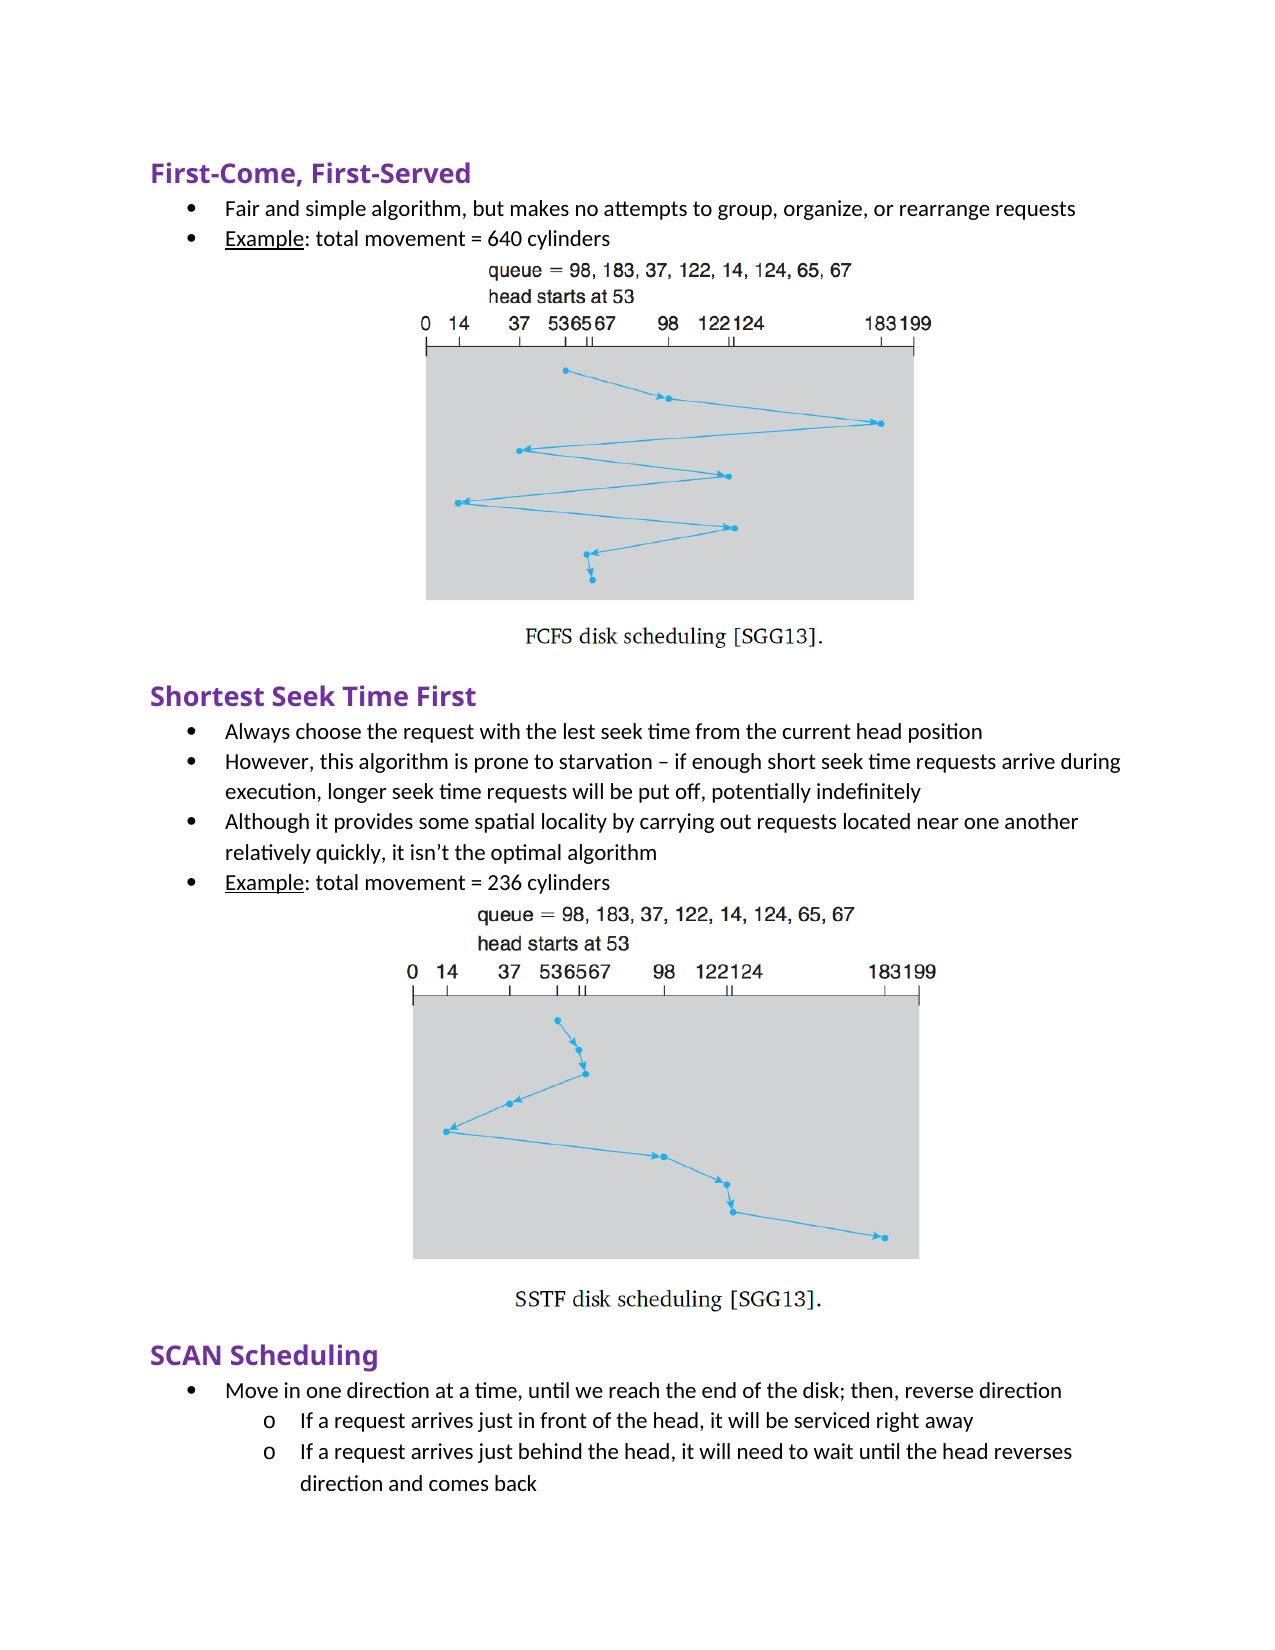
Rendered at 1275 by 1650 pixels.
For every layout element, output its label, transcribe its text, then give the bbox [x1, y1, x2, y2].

list Move in one direction at a time, until we reach the end of the disk; then, reverse direction [187, 1376, 1125, 1404]
list Although it provides some spatial locality by carrying out requests located near one another relatively quickly, it isn’t the optimal algorithm [187, 807, 1125, 866]
list Example: total movement = 236 cylinders [187, 868, 1125, 896]
list However, this algorithm is prone to starvation – if enough short seek time requests arrive during execution, longer seek time requests will be put off, potentially indefinitely [187, 747, 1125, 805]
list Example: total movement = 640 cylinders [187, 224, 1125, 252]
list If a request arrives just behind the head, it will need to wait until the head reverses direction and comes back [262, 1437, 1125, 1497]
picture [416, 254, 934, 659]
subtitle First-Come, First-Served [150, 154, 1125, 191]
list Always choose the request with the lest seek time from the current head position [187, 717, 1125, 745]
subtitle SCAN Scheduling [150, 1336, 1125, 1373]
picture [404, 898, 946, 1317]
list If a request arrives just in front of the head, it will be serviced right away [262, 1406, 1125, 1435]
list Fair and simple algorithm, but makes no attempts to group, organize, or rearrange requests [187, 194, 1125, 222]
subtitle Shortest Seek Time First [150, 677, 1125, 714]
